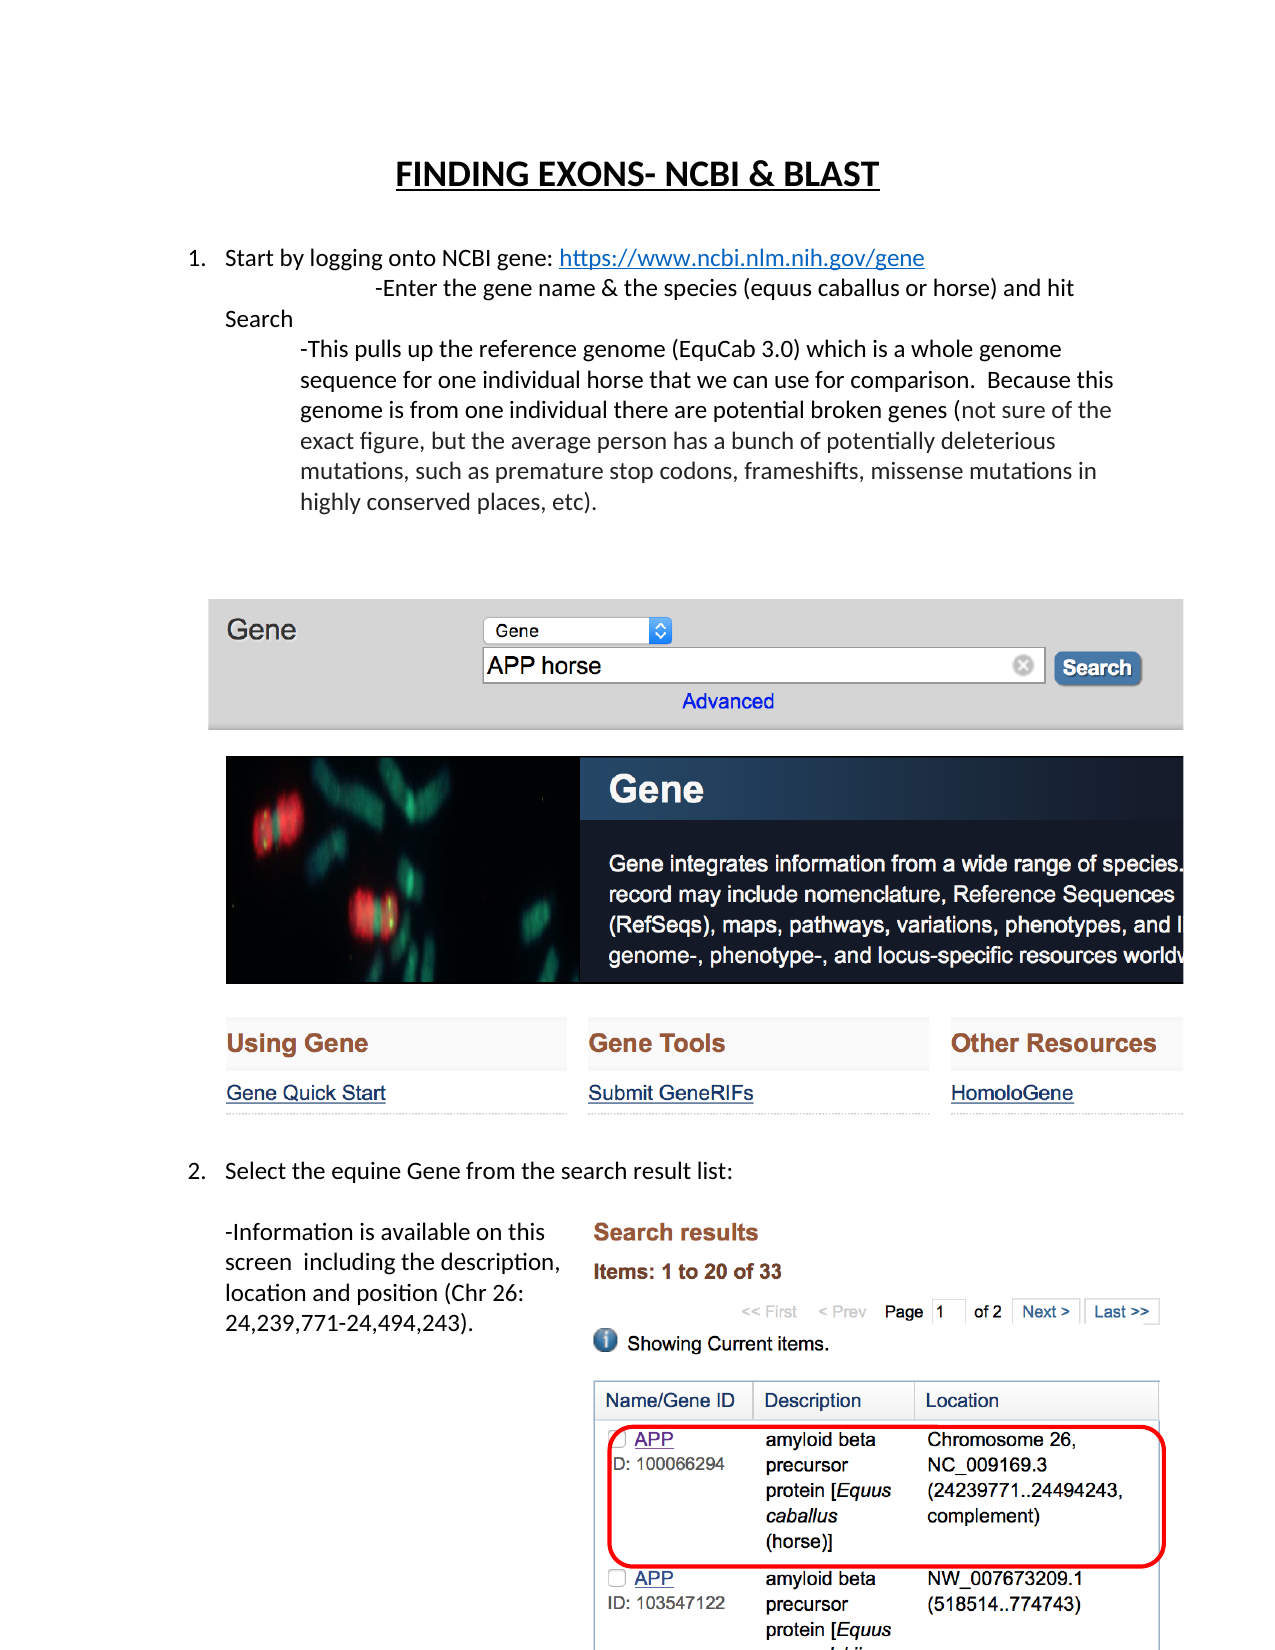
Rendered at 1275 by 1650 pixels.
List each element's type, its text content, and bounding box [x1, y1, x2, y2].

text -Information is available on this screen including the description, location and position (Chr 26: 24,239,771-24,494,243). [225, 1216, 582, 1338]
picture [208, 599, 1184, 1127]
text FINDING EXONS- NCBI & BLAST [150, 150, 1125, 196]
text -This pulls up the reference genome (EquCab 3.0) which is a whole genome sequence for one individual horse that we can use for comparison. Because this genome is from one individual there are potential broken genes (not sure of the exact figure, but the average person has a bunch of potentially deleterious mutations, such as premature stop codons, frameshifts, missense mutations in highly conserved places, etc). [300, 333, 1125, 516]
picture [612, 1429, 1161, 1564]
picture [582, 1208, 1164, 1650]
list Select the equine Gene from the search result list: [187, 1155, 1125, 1185]
list Start by logging onto NCBI gene: https://www.ncbi.nlm.nih.gov/gene -Enter the gene name & the species (equus caballus or horse) and hit Search [187, 242, 1125, 333]
